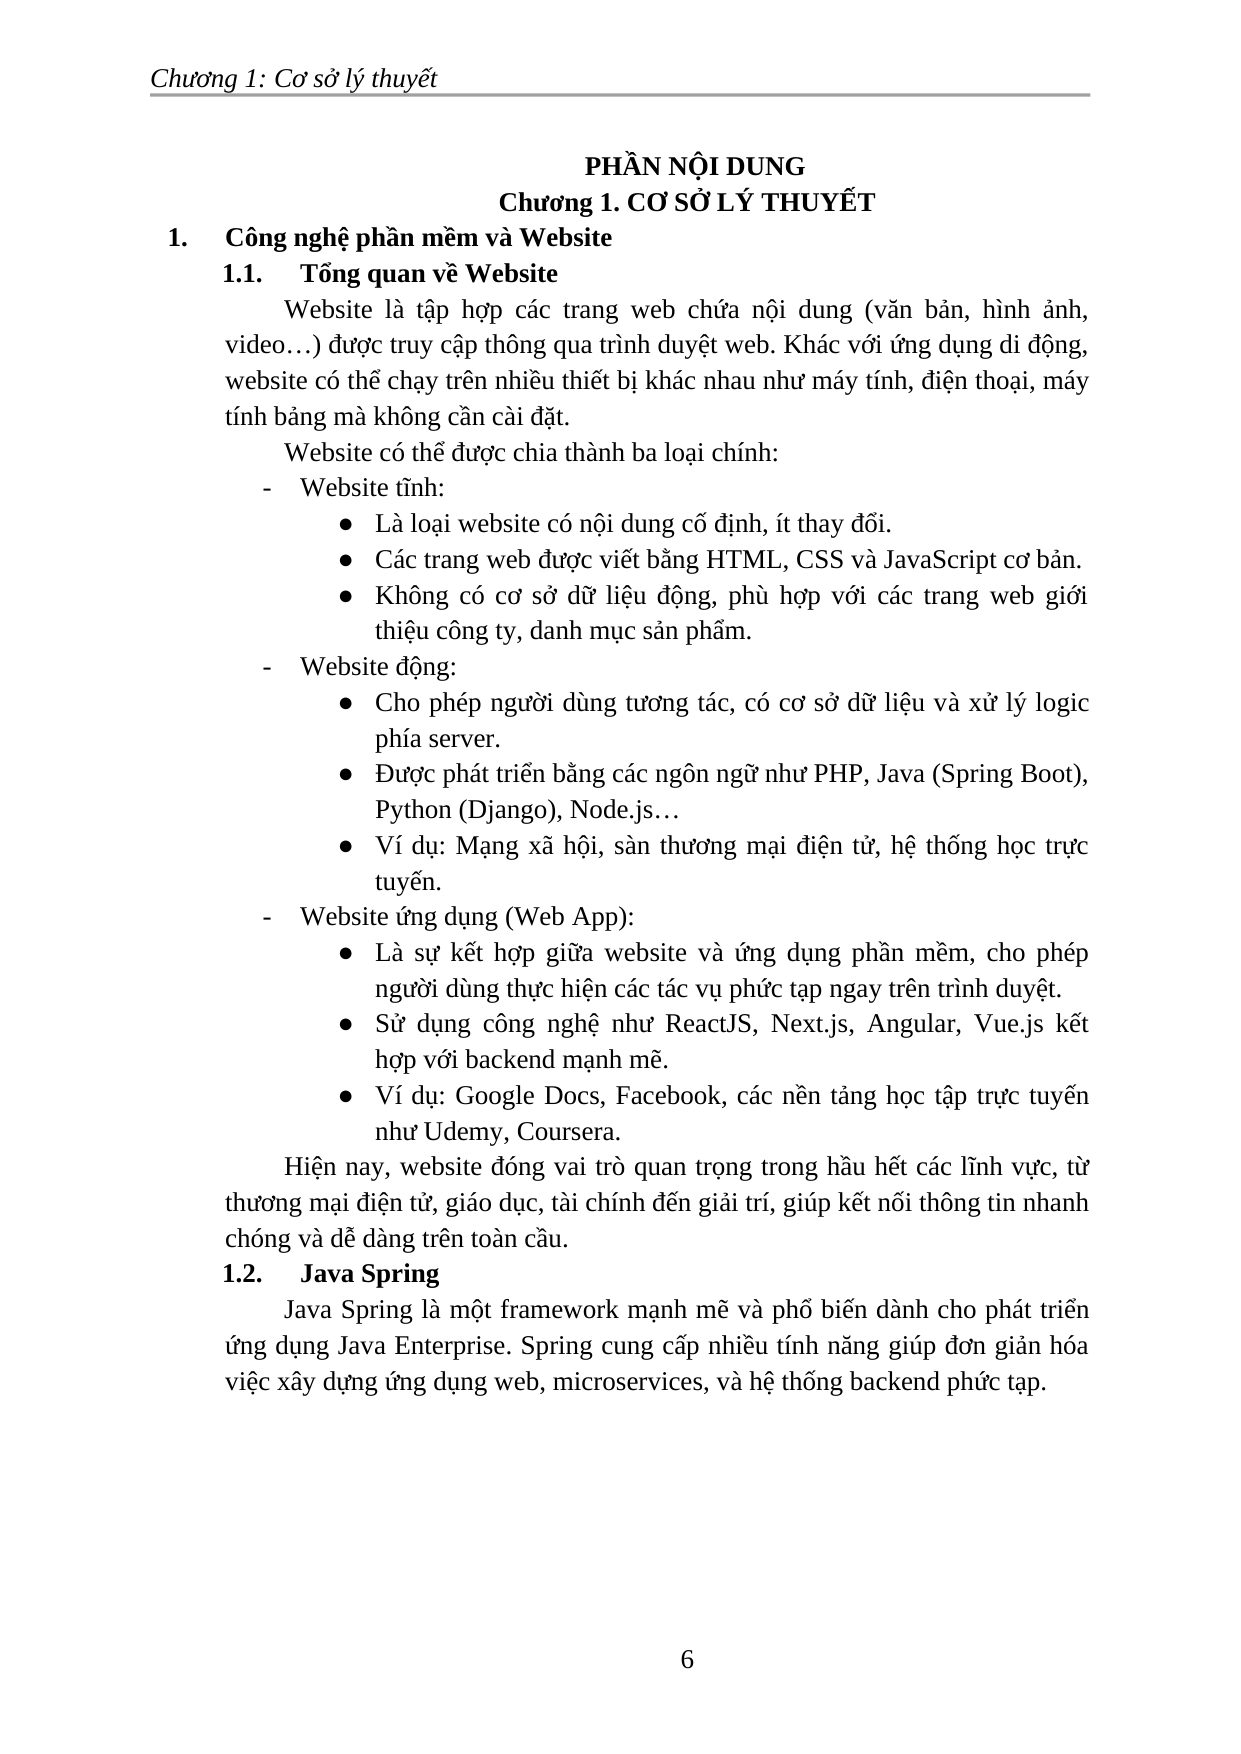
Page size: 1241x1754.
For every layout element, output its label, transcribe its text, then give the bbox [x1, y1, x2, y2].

list Không có cơ sở dữ liệu động, phù hợp với các trang web giới thiệu công ty, danh mục sản phẩm. [337, 579, 1090, 646]
text Website có thể được chia thành ba loại chính: [225, 436, 1090, 467]
text Hiện nay, website đóng vai trò quan trọng trong hầu hết các lĩnh vực, từ thương mại điện tử, giáo dục, tài chính đến giải trí, giúp kết nối thông tin nhanh chóng và dễ dàng trên toàn cầu. [225, 1150, 1090, 1253]
subtitle Chương 1. CƠ SỞ LÝ THUYẾT [225, 186, 1090, 217]
subtitle PHẦN NỘI DUNG [225, 150, 1090, 181]
text Java Spring là một framework mạnh mẽ và phổ biến dành cho phát triển ứng dụng Java Enterprise. Spring cung cấp nhiều tính năng giúp đơn giản hóa việc xây dựng ứng dụng web, microservices, và hệ thống backend phức tạp. [225, 1293, 1090, 1396]
list Ví dụ: Mạng xã hội, sàn thương mại điện tử, hệ thống học trực tuyến. [337, 829, 1090, 896]
list Sử dụng công nghệ như ReactJS, Next.js, Angular, Vue.js kết hợp với backend mạnh mẽ. [337, 1007, 1090, 1074]
list Ví dụ: Google Docs, Facebook, các nền tảng học tập trực tuyến như Udemy, Coursera. [337, 1079, 1090, 1146]
list Các trang web được viết bằng HTML, CSS và JavaScript cơ bản. [337, 543, 1090, 574]
subtitle Công nghệ phần mềm và Website [187, 221, 1090, 253]
list Website tĩnh: [262, 472, 1090, 503]
subtitle Java Spring [262, 1258, 1090, 1289]
list Được phát triển bằng các ngôn ngữ như PHP, Java (Spring Boot), Python (Django), Node.js… [337, 757, 1090, 824]
list Website ứng dụng (Web App): [262, 900, 1090, 931]
text Website là tập hợp các trang web chứa nội dung (văn bản, hình ảnh, video…) được truy cập thông qua trình duyệt web. Khác với ứng dụng di động, website có thể chạy trên nhiều thiết bị khác nhau như máy tính, điện thoại, máy tính bảng mà không cần cài đặt. [225, 293, 1090, 431]
list Là loại website có nội dung cố định, ít thay đổi. [337, 507, 1090, 538]
list Là sự kết hợp giữa website và ứng dụng phần mềm, cho phép người dùng thực hiện các tác vụ phức tạp ngay trên trình duyệt. [337, 936, 1090, 1003]
subtitle Tổng quan về Website [262, 257, 1090, 288]
list Cho phép người dùng tương tác, có cơ sở dữ liệu và xử lý logic phía server. [337, 686, 1090, 753]
list Website động: [262, 650, 1090, 681]
